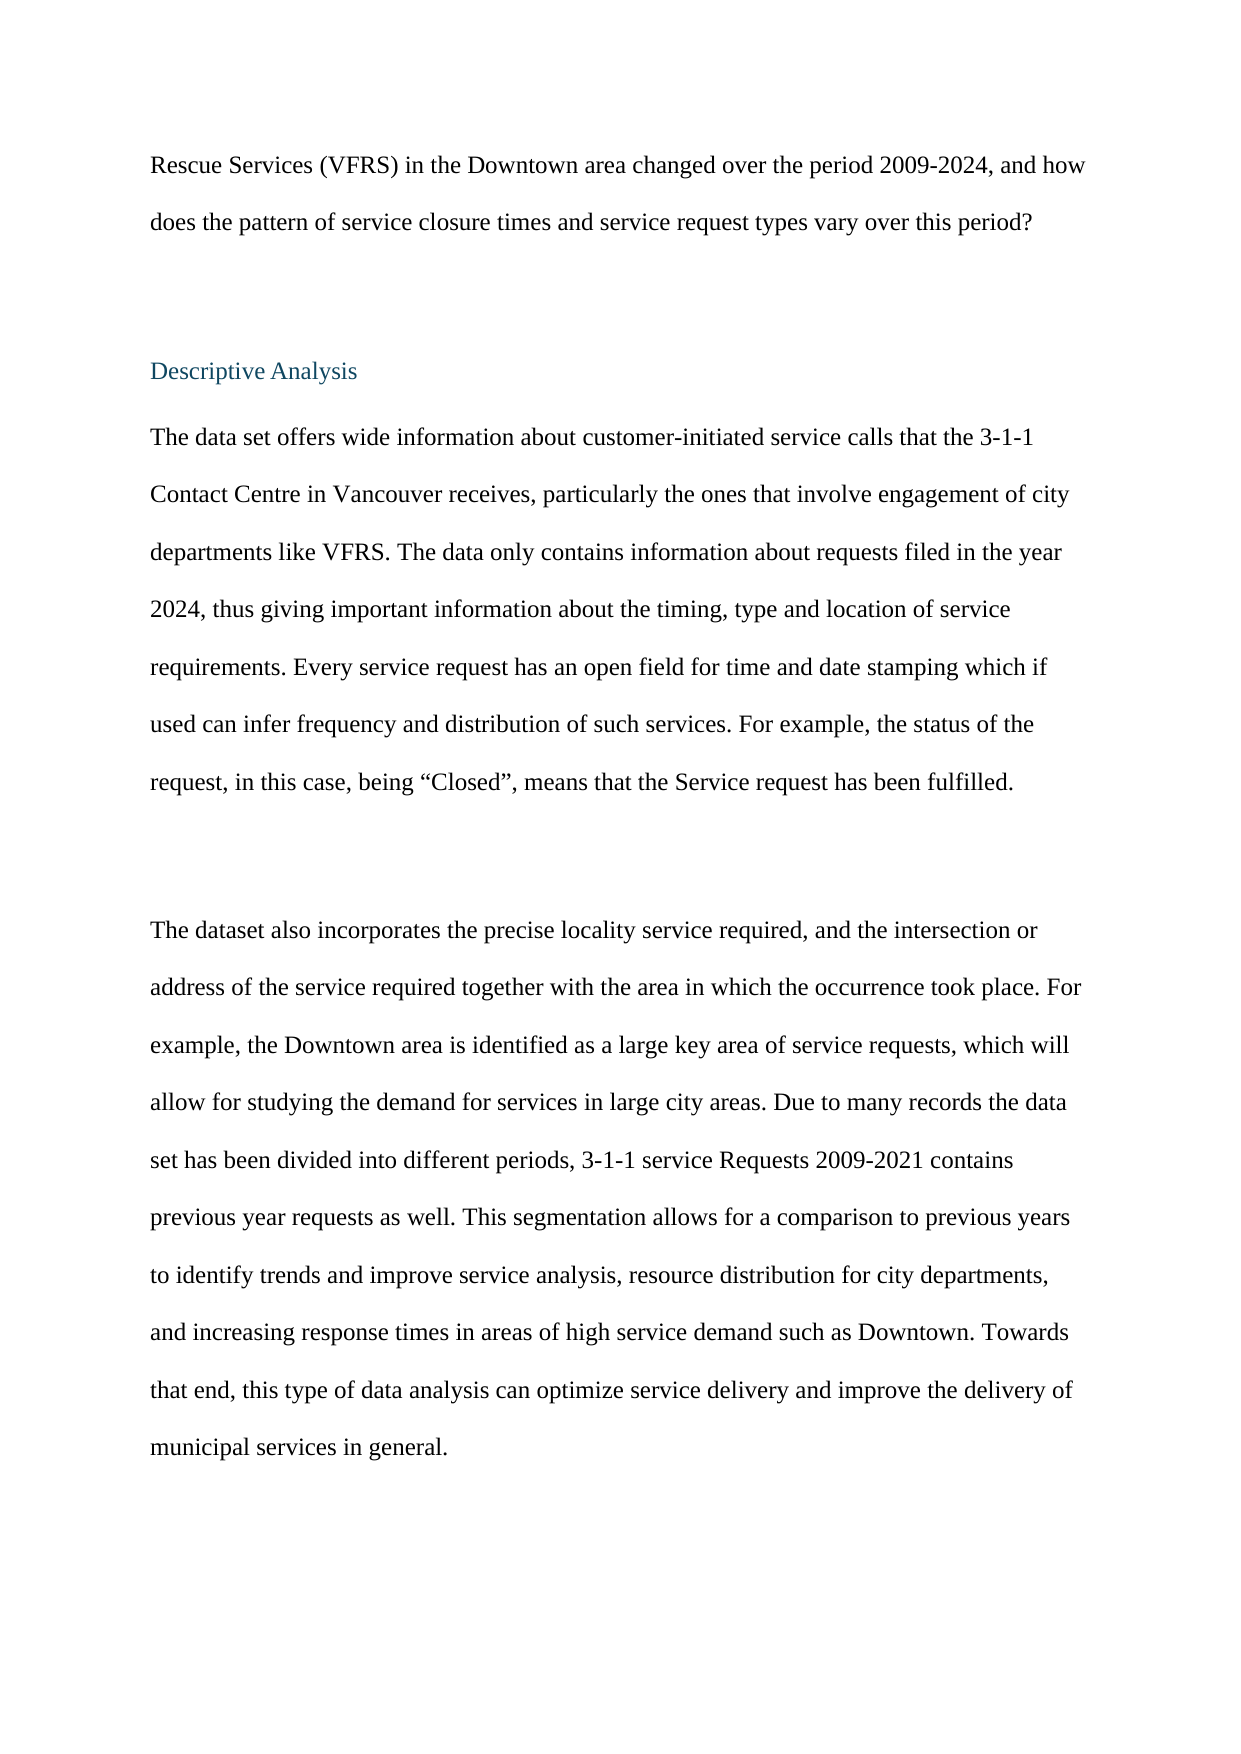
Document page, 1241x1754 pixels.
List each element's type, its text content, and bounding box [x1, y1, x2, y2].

text The data set offers wide information about customer-initiated service calls that the 3-1-1 Contact Centre in Vancouver receives, particularly the ones that involve engagement of city departments like VFRS. The data only contains information about requests filed in the year 2024, thus giving important information about the timing, type and location of service requirements. Every service request has an open field for time and date stamping which if used can infer frequency and distribution of such services. For example, the status of the request, in this case, being “Closed”, means that the Service request has been fulfilled. [150, 422, 1090, 795]
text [150, 150, 1090, 236]
text The dataset also incorporates the precise locality service required, and the intersection or address of the service required together with the area in which the occurrence took place. For example, the Downtown area is identified as a large key area of service requests, which will allow for studying the demand for services in large city areas. Due to many records the data set has been divided into different periods, 3-1-1 service Requests 2009-2021 contains previous year requests as well. This segmentation allows for a comparison to previous years to identify trends and improve service analysis, resource distribution for city departments, and increasing response times in areas of high service demand such as Downtown. Towards that end, this type of data analysis can optimize service delivery and improve the delivery of municipal services in general. [150, 915, 1090, 1461]
subtitle Descriptive Analysis [150, 356, 1090, 384]
